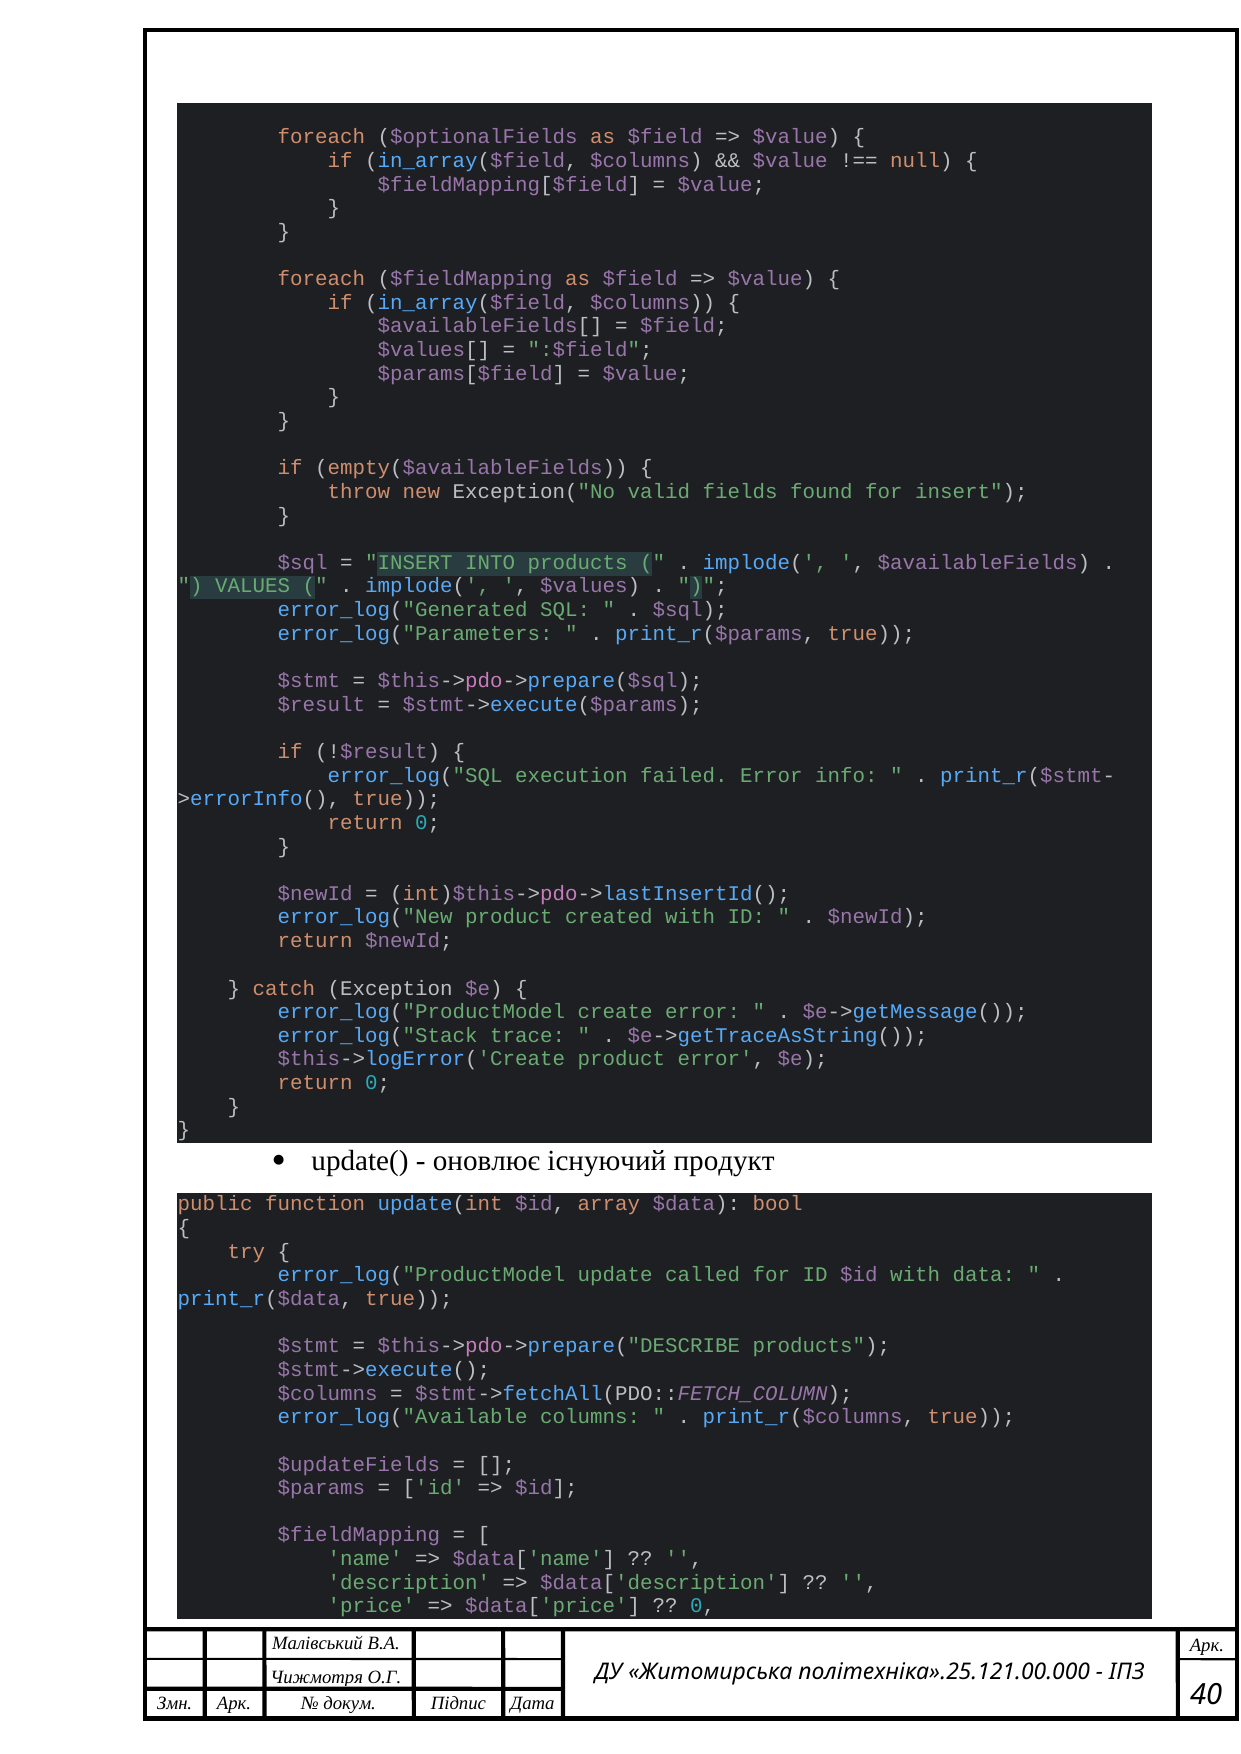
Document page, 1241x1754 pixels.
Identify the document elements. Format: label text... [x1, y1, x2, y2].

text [177, 1193, 1152, 1619]
list update() - оновлює існуючий продукт [274, 1143, 1152, 1177]
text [177, 103, 1152, 1143]
